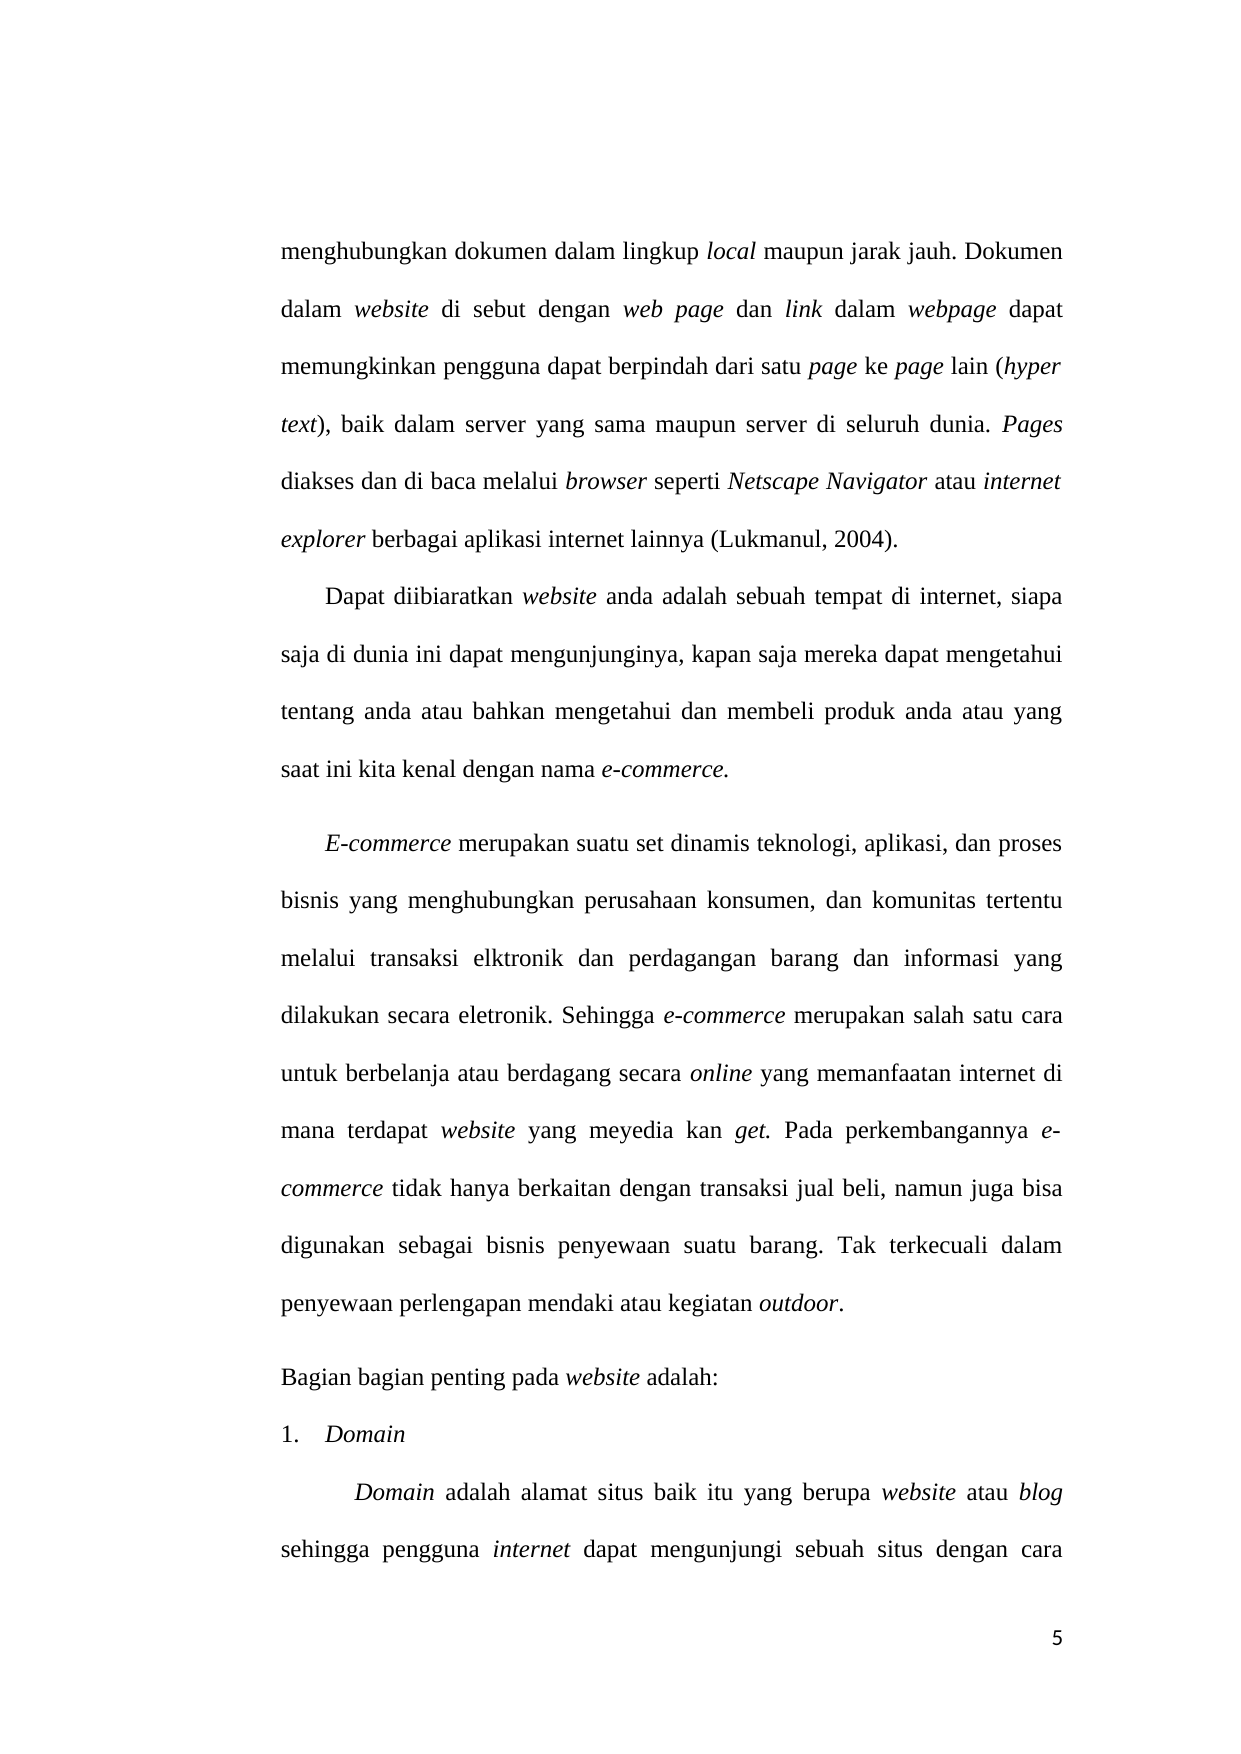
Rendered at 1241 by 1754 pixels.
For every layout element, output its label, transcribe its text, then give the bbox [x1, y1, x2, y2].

list Bagian bagian penting pada website adalah: [281, 1362, 1063, 1391]
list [281, 236, 1063, 552]
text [281, 1477, 1063, 1563]
list Domain [281, 1419, 1063, 1448]
list Dapat diibiaratkan website anda adalah sebuah tempat di internet, siapa saja di dunia ini dapat mengunjunginya, kapan saja mereka dapat mengetahui tentang anda atau bahkan mengetahui dan membeli produk anda atau yang saat ini kita kenal dengan nama e-commerce. [281, 581, 1063, 782]
text E-commerce merupakan suatu set dinamis teknologi, aplikasi, dan proses bisnis yang menghubungkan perusahaan konsumen, dan komunitas tertentu melalui transaksi elktronik dan perdagangan barang dan informasi yang dilakukan secara eletronik. Sehingga e-commerce merupakan salah satu cara untuk berbelanja atau berdagang secara online yang memanfaatan internet di mana terdapat website yang meyedia kan get. Pada perkembangannya e-commerce tidak hanya berkaitan dengan transaksi jual beli, namun juga bisa digunakan sebagai bisnis penyewaan suatu barang. Tak terkecuali dalam penyewaan perlengapan mendaki atau kegiatan outdoor. [281, 828, 1063, 1317]
